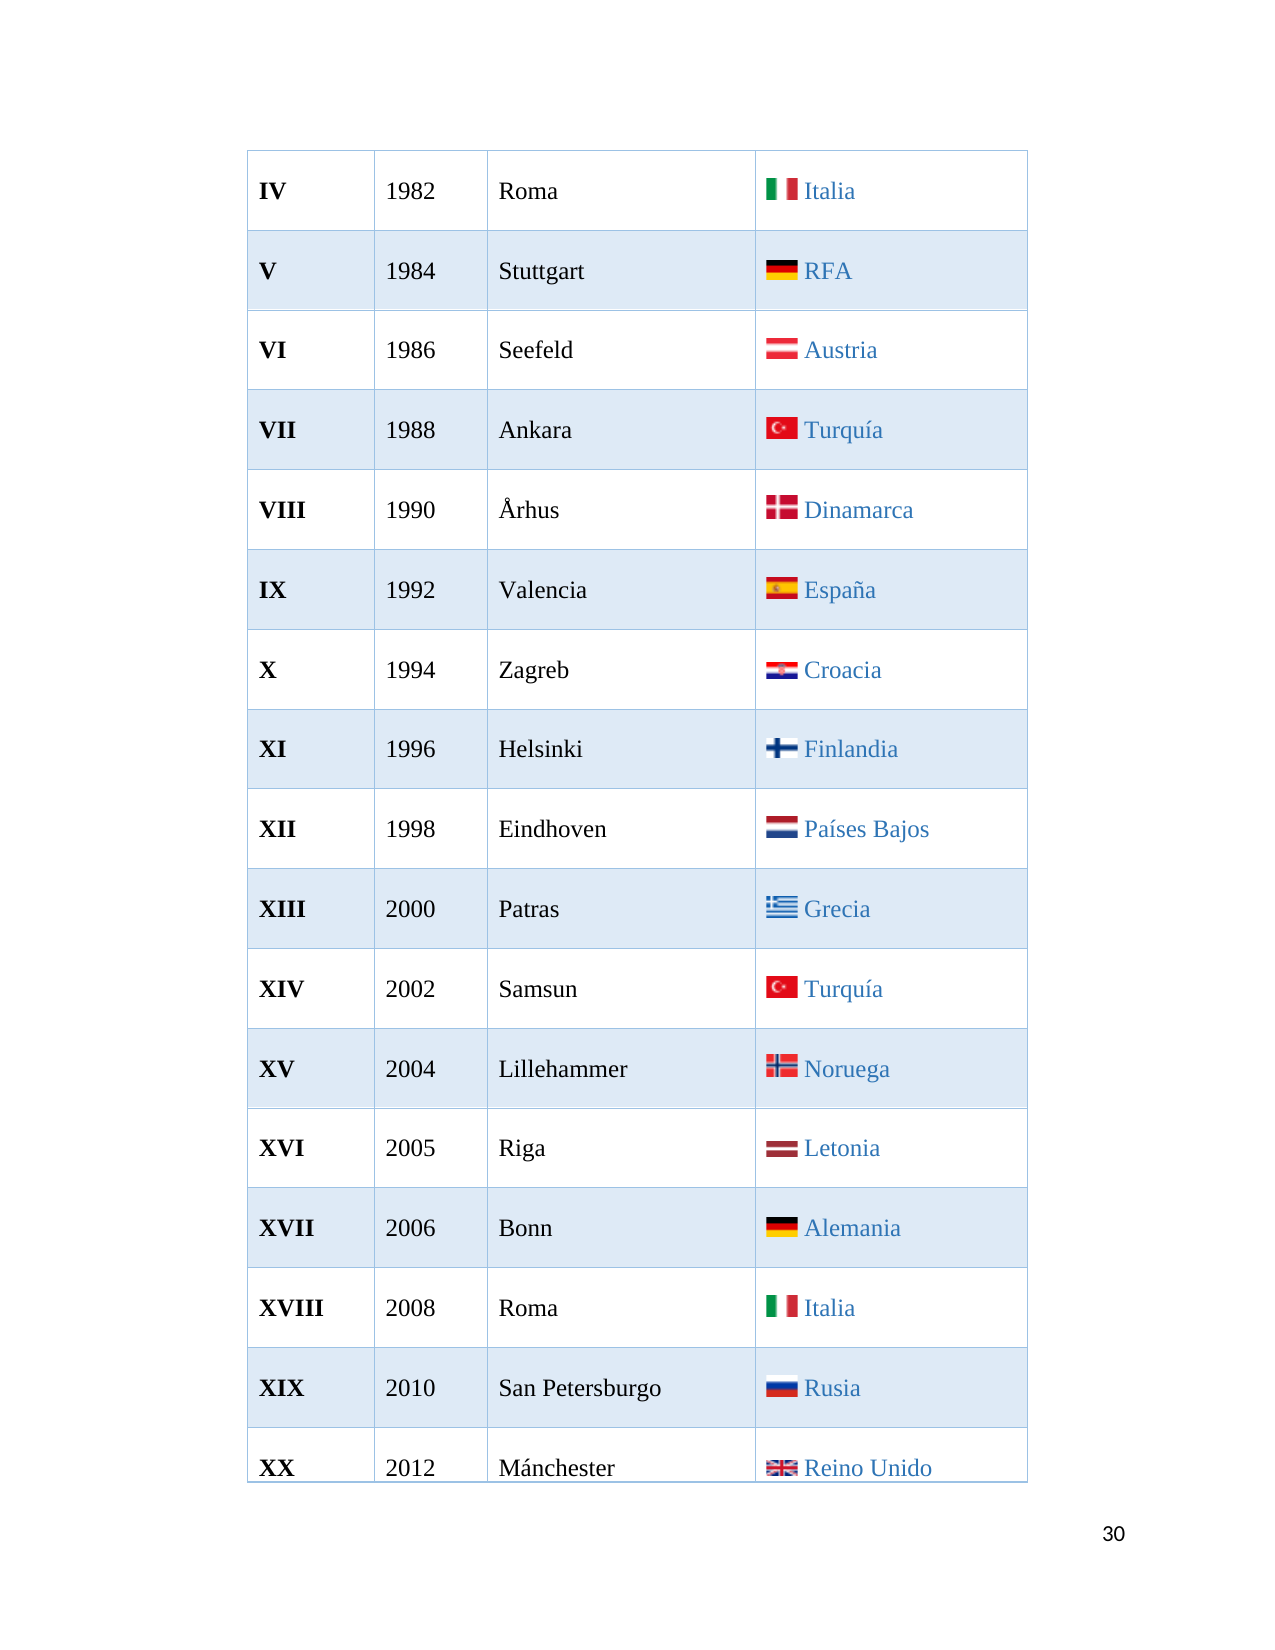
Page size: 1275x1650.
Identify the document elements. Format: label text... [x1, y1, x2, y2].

table_cell 1992 [375, 550, 487, 629]
picture [766, 178, 798, 200]
table_cell XIX [248, 1348, 374, 1427]
table_cell Países Bajos [756, 789, 1027, 868]
table_cell 2000 [375, 869, 487, 948]
table_cell Austria [756, 311, 1027, 389]
picture [766, 662, 798, 679]
table_cell 1994 [375, 630, 487, 708]
table_cell Eindhoven [488, 789, 755, 868]
table_cell 1986 [375, 311, 487, 389]
table_cell Grecia [756, 869, 1027, 948]
table_cell 1996 [375, 710, 487, 788]
table_cell España [756, 550, 1027, 629]
table_cell 2006 [375, 1188, 487, 1267]
table_cell XX [248, 1428, 374, 1481]
picture [766, 1375, 798, 1397]
table_cell Roma [488, 1268, 755, 1347]
table_cell Turquía [756, 949, 1027, 1028]
table_cell San Petersburgo [488, 1348, 755, 1427]
table_cell VI [248, 311, 374, 389]
table_cell Rusia [756, 1348, 1027, 1427]
table_cell RFA [756, 231, 1027, 309]
table_cell 2004 [375, 1029, 487, 1107]
table_cell Roma [488, 151, 755, 230]
table_cell XVIII [248, 1268, 374, 1347]
table_cell XI [248, 710, 374, 788]
table_cell 2008 [375, 1268, 487, 1347]
table_cell Patras [488, 869, 755, 948]
table_cell Turquía [756, 390, 1027, 469]
table_cell 1990 [375, 470, 487, 549]
table_cell Samsun [488, 949, 755, 1028]
table_cell Finlandia [756, 710, 1027, 788]
table_cell Mánchester [488, 1428, 755, 1481]
table_cell Århus [488, 470, 755, 549]
table_cell Riga [488, 1109, 755, 1187]
table_cell Letonia [756, 1109, 1027, 1187]
table_cell 1982 [375, 151, 487, 230]
table_cell VIII [248, 470, 374, 549]
picture [766, 1460, 798, 1476]
table_cell Noruega [756, 1029, 1027, 1107]
table_cell 1988 [375, 390, 487, 469]
picture [766, 1141, 798, 1157]
table_cell 1998 [375, 789, 487, 868]
table_cell Zagreb [488, 630, 755, 708]
table_cell Croacia [756, 630, 1027, 708]
table_cell VII [248, 390, 374, 469]
table_cell XIV [248, 949, 374, 1028]
picture [766, 417, 798, 439]
table_cell Seefeld [488, 311, 755, 389]
table_cell XII [248, 789, 374, 868]
picture [766, 495, 798, 519]
table_cell 2010 [375, 1348, 487, 1427]
picture [766, 338, 798, 359]
table_cell XIII [248, 869, 374, 948]
table_cell Alemania [756, 1188, 1027, 1267]
table_cell IV [248, 151, 374, 230]
picture [766, 816, 798, 838]
picture [766, 1217, 798, 1237]
table_cell Lillehammer [488, 1029, 755, 1107]
table_cell Helsinki [488, 710, 755, 788]
table_cell XVI [248, 1109, 374, 1187]
picture [766, 1295, 798, 1317]
table_cell Ankara [488, 390, 755, 469]
table_cell Valencia [488, 550, 755, 629]
table_cell Italia [756, 1268, 1027, 1347]
table_cell V [248, 231, 374, 309]
table_cell 2005 [375, 1109, 487, 1187]
table_cell X [248, 630, 374, 708]
picture [766, 577, 798, 599]
table_cell Dinamarca [756, 470, 1027, 549]
picture [766, 896, 798, 918]
table_cell Stuttgart [488, 231, 755, 309]
table_cell 1984 [375, 231, 487, 309]
picture [766, 260, 798, 280]
table_cell Reino Unido [756, 1428, 1027, 1481]
table_cell 2002 [375, 949, 487, 1028]
table_cell IX [248, 550, 374, 629]
picture [766, 738, 798, 758]
table_cell XVII [248, 1188, 374, 1267]
picture [766, 976, 798, 998]
picture [766, 1054, 798, 1077]
table_cell 2012 [375, 1428, 487, 1481]
table_cell Italia [756, 151, 1027, 230]
table_cell XV [248, 1029, 374, 1107]
table_cell Bonn [488, 1188, 755, 1267]
